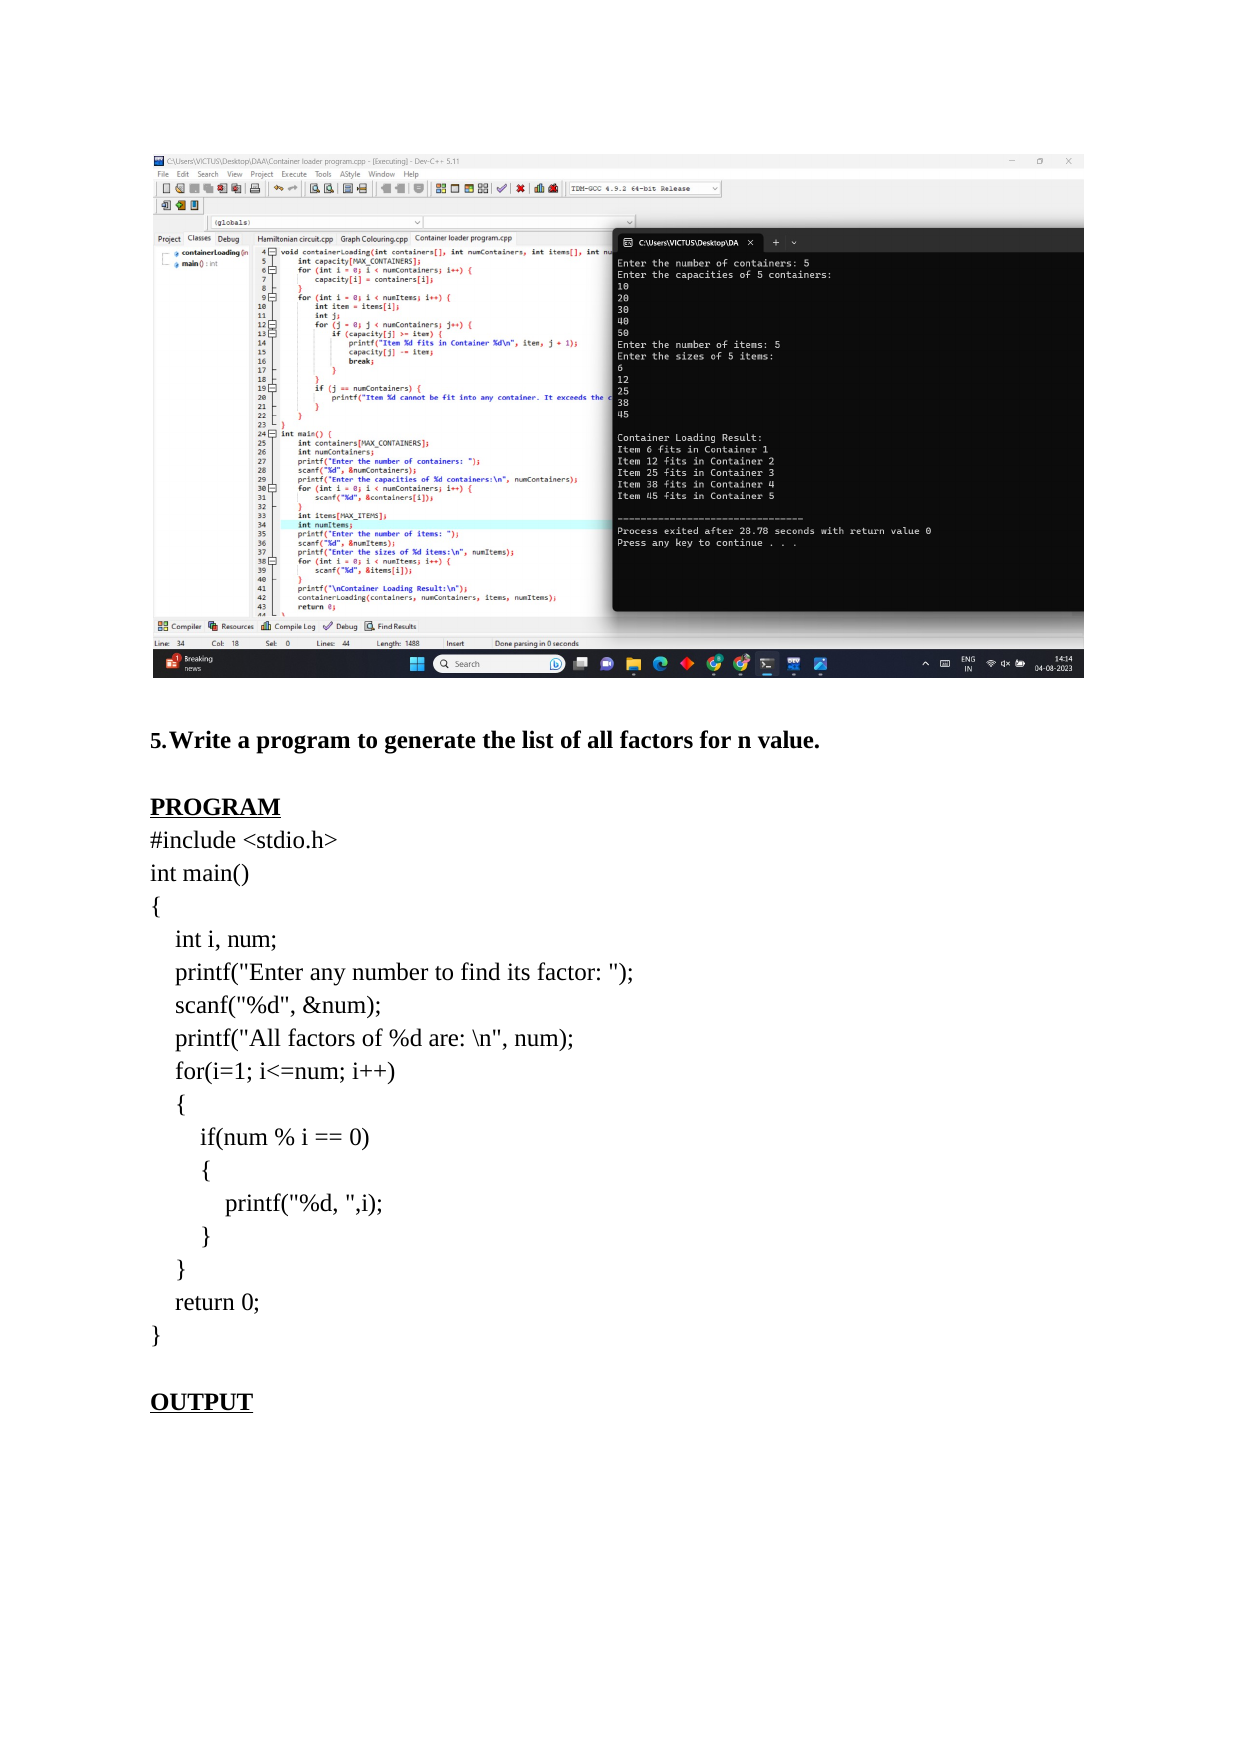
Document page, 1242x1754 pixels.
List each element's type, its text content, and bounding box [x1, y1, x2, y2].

text } [200, 1221, 1108, 1250]
text if(num % i == 0) [200, 1122, 1108, 1151]
text { [150, 891, 1108, 919]
text { [175, 1089, 1108, 1118]
text printf("All factors of %d are: \n", num); for(i=1; i<=num; i++) [175, 1023, 617, 1085]
subtitle OUTPUT [150, 1387, 1108, 1415]
picture [153, 154, 1084, 678]
text } [150, 1321, 1108, 1349]
list Write a program to generate the list of all factors for n value. [150, 726, 1108, 754]
text return 0; [175, 1287, 1108, 1316]
text #include <stdio.h> int main() [150, 825, 338, 887]
text } [175, 1254, 1108, 1283]
text printf("%d, ",i); [225, 1188, 1108, 1217]
text printf("Enter any number to find its factor: "); scanf("%d", &num); [175, 957, 648, 1019]
subtitle PROGRAM [150, 792, 1108, 821]
text { [200, 1155, 1108, 1184]
text int i, num; [175, 924, 1108, 953]
